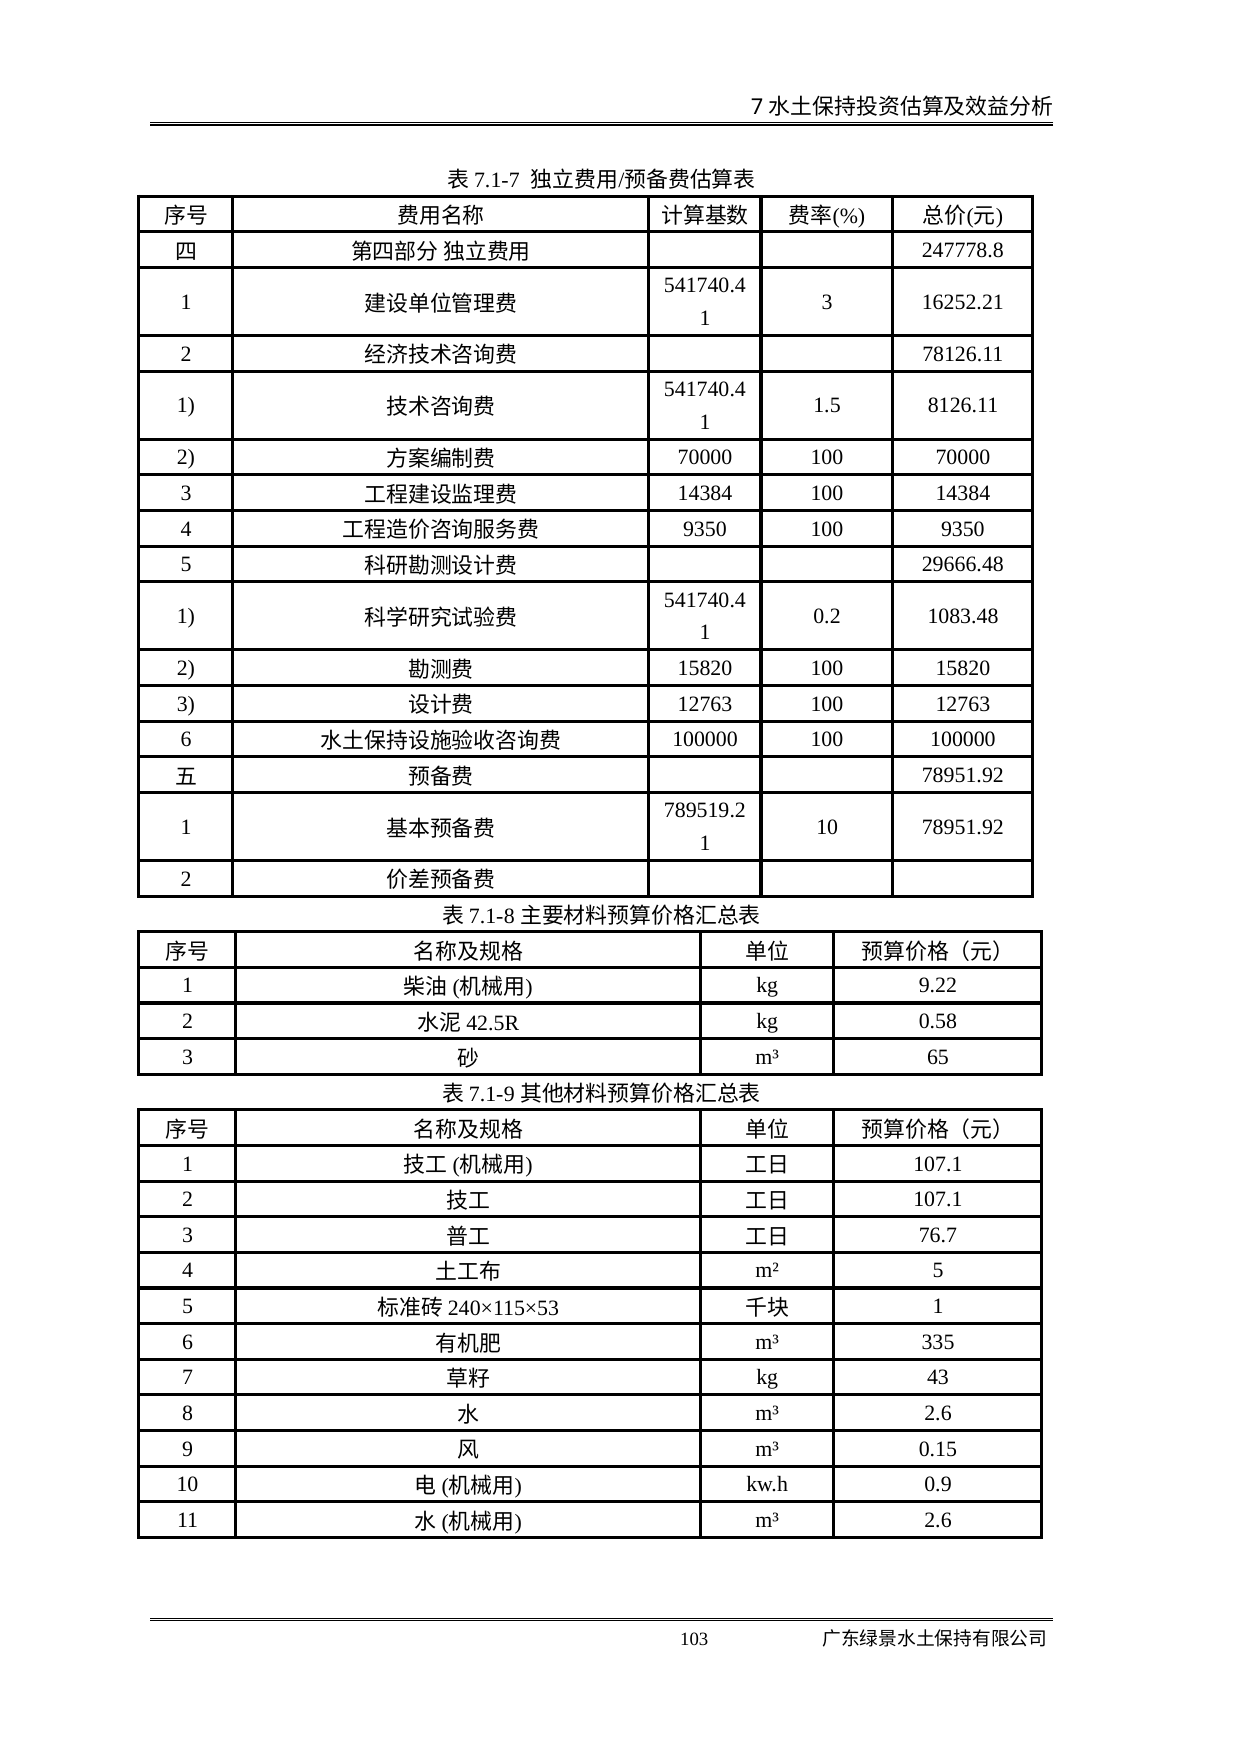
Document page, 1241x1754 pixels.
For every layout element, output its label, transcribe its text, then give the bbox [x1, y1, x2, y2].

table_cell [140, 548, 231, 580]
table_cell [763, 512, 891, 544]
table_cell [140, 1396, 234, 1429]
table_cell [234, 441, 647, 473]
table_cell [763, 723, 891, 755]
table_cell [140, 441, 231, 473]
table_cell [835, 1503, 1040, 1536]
text 表7.1-8 主要材料预算价格汇总表 [150, 898, 1053, 930]
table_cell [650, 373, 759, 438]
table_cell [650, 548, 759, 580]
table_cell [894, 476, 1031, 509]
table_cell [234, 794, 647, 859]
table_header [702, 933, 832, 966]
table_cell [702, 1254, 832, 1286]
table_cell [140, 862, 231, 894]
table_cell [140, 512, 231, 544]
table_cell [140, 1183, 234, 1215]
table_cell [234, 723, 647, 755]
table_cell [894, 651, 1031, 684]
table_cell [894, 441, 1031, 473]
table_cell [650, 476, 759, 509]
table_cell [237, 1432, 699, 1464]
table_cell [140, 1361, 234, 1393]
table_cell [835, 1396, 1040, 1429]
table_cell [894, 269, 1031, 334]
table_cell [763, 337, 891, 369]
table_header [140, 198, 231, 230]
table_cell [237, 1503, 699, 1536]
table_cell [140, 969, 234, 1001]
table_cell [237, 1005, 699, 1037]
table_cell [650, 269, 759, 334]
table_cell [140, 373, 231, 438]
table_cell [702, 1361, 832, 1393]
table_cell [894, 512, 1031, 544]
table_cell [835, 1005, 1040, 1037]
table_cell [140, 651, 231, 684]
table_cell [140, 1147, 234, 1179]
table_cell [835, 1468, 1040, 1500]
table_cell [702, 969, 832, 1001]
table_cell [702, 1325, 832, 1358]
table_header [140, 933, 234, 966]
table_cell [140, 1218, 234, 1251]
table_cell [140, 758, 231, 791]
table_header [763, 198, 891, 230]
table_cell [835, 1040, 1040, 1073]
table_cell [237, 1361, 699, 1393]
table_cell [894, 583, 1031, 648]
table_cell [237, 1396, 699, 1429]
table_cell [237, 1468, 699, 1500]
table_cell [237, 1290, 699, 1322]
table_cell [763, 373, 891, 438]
text 表7.1-7 独立费用/预备费估算表 [150, 162, 1053, 194]
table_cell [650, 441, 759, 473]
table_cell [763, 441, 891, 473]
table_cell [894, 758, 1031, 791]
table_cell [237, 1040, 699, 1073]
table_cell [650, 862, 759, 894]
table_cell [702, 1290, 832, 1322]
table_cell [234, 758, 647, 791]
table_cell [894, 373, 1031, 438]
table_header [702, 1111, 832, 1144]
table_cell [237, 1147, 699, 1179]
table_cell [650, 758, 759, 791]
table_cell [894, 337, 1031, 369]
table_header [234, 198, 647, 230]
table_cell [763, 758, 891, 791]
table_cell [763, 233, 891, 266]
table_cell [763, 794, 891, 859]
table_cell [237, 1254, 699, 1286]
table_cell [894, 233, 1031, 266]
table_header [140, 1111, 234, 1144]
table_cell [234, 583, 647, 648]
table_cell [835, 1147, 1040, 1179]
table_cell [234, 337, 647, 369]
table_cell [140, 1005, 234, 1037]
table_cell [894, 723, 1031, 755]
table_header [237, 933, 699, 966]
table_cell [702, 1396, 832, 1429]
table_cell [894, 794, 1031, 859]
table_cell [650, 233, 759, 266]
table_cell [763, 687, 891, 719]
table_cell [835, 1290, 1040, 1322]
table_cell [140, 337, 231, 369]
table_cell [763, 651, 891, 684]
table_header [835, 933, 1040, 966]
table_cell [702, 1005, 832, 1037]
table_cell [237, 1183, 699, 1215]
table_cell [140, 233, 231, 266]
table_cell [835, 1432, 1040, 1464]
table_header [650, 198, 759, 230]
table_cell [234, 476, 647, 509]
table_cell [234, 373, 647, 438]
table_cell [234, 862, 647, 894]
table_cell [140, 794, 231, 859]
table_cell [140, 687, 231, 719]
text 表7.1-9 其他材料预算价格汇总表 [150, 1076, 1053, 1108]
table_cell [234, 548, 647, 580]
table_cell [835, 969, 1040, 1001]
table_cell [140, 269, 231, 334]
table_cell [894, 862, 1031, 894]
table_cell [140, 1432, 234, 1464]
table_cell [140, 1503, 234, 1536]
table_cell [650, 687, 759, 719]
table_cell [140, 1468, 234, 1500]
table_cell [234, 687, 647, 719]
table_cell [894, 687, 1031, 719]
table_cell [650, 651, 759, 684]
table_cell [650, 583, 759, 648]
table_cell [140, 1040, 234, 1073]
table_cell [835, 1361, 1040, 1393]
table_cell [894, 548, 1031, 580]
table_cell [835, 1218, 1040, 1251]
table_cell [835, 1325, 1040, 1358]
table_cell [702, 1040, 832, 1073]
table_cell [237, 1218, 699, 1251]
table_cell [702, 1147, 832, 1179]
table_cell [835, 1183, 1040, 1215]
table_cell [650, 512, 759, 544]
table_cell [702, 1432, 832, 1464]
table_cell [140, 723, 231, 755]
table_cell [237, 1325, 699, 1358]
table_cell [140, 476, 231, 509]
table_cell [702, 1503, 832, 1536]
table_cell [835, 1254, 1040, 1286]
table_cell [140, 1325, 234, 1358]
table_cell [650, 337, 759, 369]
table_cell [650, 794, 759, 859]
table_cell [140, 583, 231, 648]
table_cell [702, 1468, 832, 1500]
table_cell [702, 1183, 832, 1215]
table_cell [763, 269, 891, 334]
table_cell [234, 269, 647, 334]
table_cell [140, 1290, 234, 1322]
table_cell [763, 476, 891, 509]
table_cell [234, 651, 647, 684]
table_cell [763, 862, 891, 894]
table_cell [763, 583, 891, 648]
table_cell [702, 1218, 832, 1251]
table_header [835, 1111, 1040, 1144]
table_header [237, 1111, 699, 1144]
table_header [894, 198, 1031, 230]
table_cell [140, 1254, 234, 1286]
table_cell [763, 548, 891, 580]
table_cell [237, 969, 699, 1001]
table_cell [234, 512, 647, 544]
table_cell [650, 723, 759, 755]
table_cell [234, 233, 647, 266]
